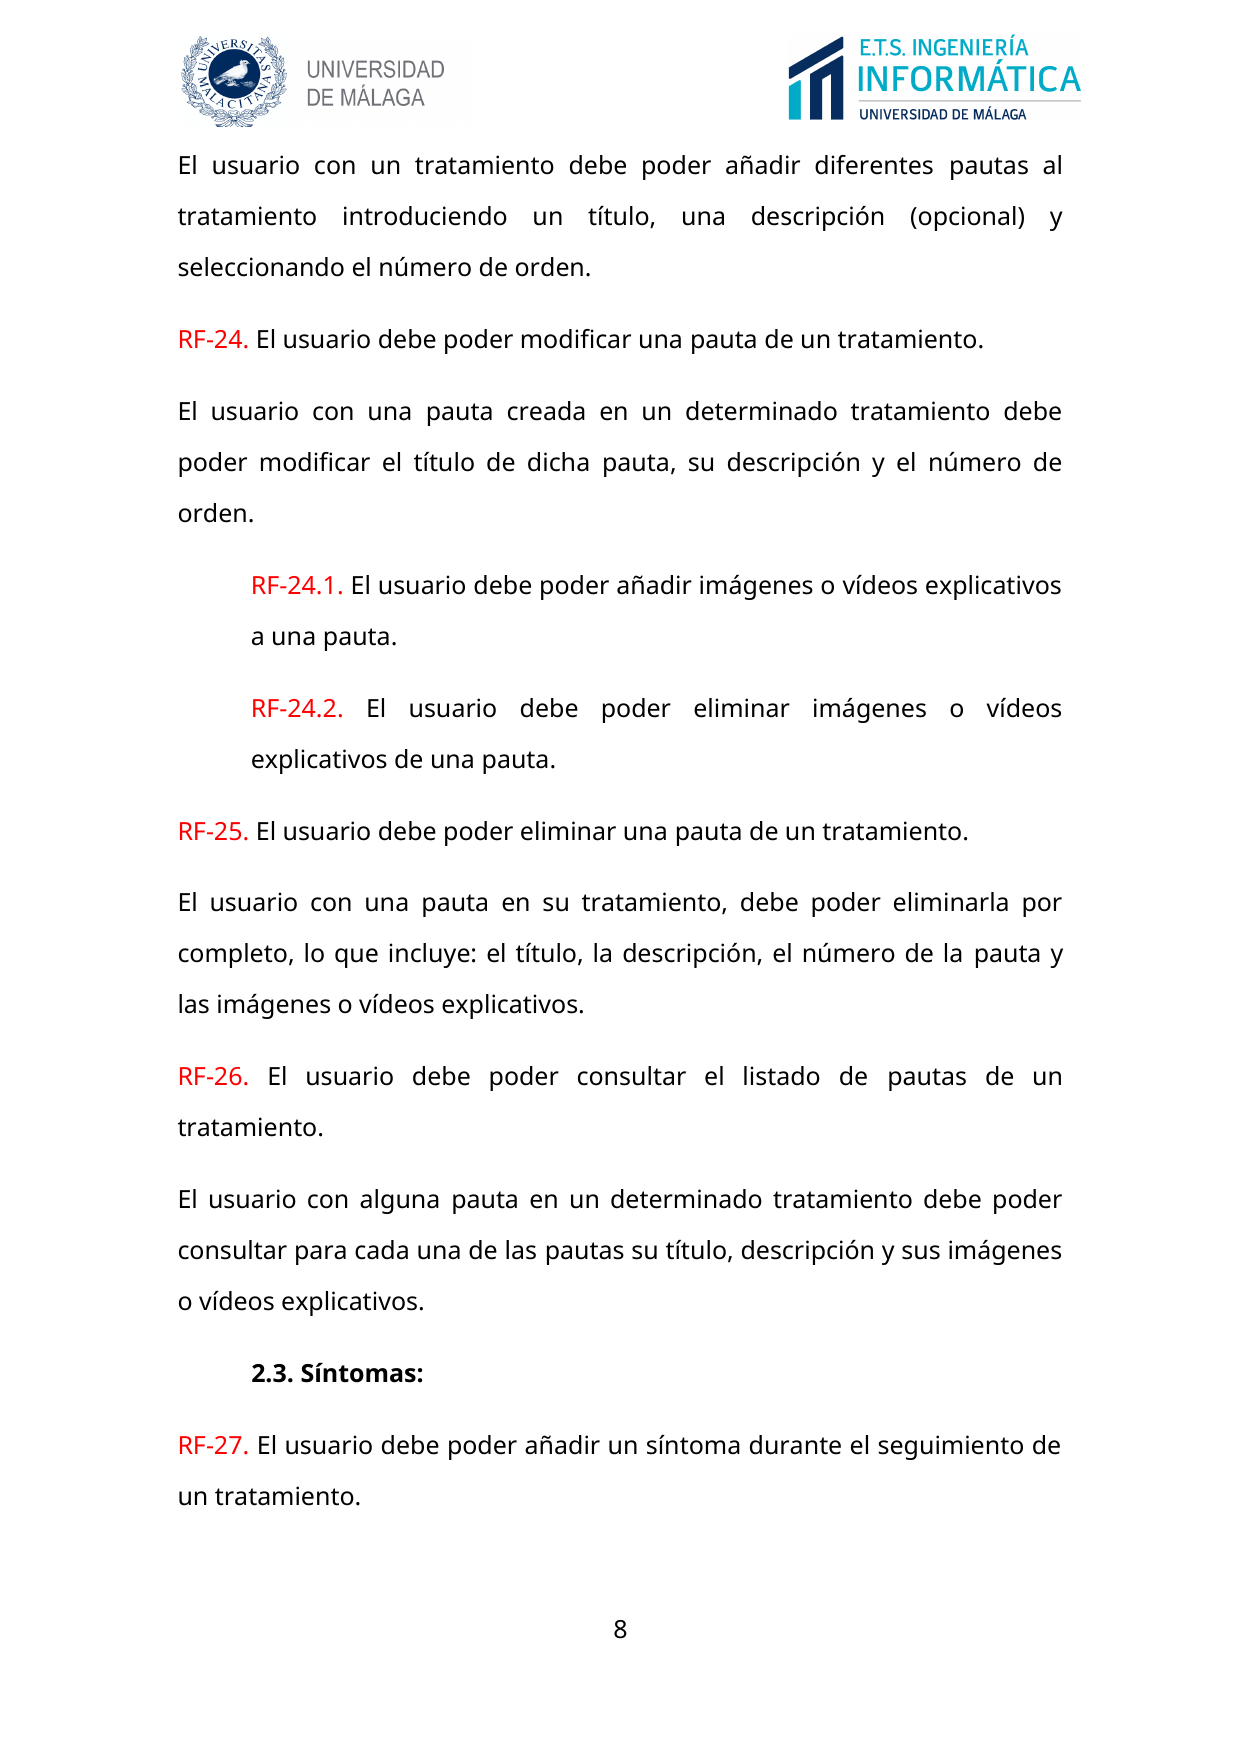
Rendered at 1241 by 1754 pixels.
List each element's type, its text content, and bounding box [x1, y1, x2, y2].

picture [180, 35, 477, 127]
text El usuario con alguna pauta en un determinado tratamiento debe poder consultar para cada una de las pautas su título, descripción y sus imágenes o vídeos explicativos. [177, 1182, 1063, 1318]
text RF-27. El usuario debe poder añadir un síntoma durante el seguimiento de un tratamiento. [177, 1428, 1063, 1513]
text RF-24. El usuario debe poder modificar una pauta de un tratamiento. [177, 322, 1063, 356]
text RF-24.2. El usuario debe poder eliminar imágenes o vídeos explicativos de una pauta. [251, 690, 1063, 775]
text RF-26. El usuario debe poder consultar el listado de pautas de un tratamiento. [177, 1059, 1063, 1144]
text El usuario con una pauta en su tratamiento, debe poder eliminarla por completo, lo que incluye: el título, la descripción, el número de la pauta y las imágenes o vídeos explicativos. [177, 885, 1063, 1021]
text El usuario con una pauta creada en un determinado tratamiento debe poder modificar el título de dicha pauta, su descripción y el número de orden. [177, 393, 1063, 529]
text El usuario con un tratamiento debe poder añadir diferentes pautas al tratamiento introduciendo un título, una descripción (opcional) y seleccionando el número de orden. [177, 148, 1063, 284]
text RF-25. El usuario debe poder eliminar una pauta de un tratamiento. [177, 813, 1063, 847]
text RF-24.1. El usuario debe poder añadir imágenes o vídeos explicativos a una pauta. [251, 567, 1063, 652]
picture [786, 34, 1083, 122]
text 2.3. Síntomas: [177, 1356, 1063, 1390]
